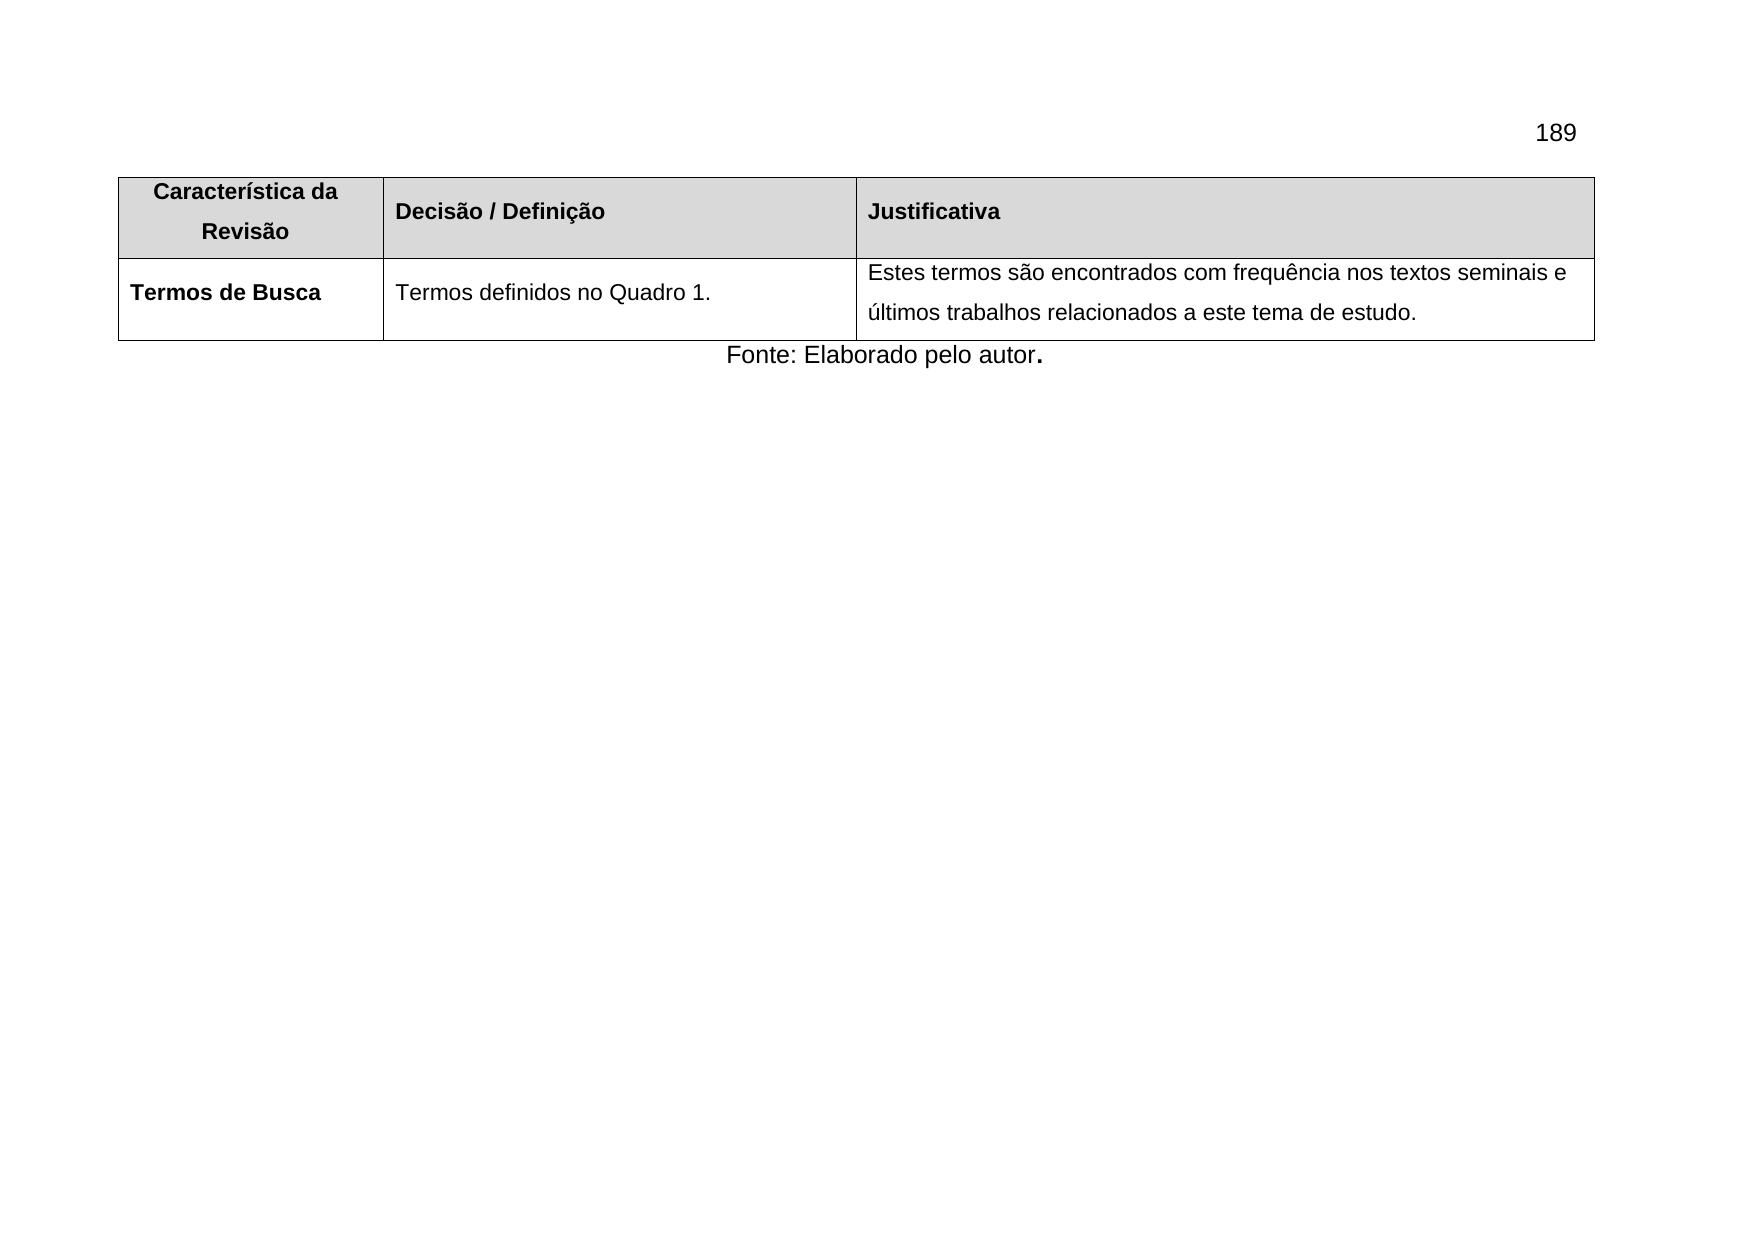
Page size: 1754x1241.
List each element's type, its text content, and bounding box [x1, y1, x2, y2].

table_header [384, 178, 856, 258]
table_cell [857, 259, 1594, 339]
text Fonte: Elaborado pelo autor. [118, 341, 1577, 369]
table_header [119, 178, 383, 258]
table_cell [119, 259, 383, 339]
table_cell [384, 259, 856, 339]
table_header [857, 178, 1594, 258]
